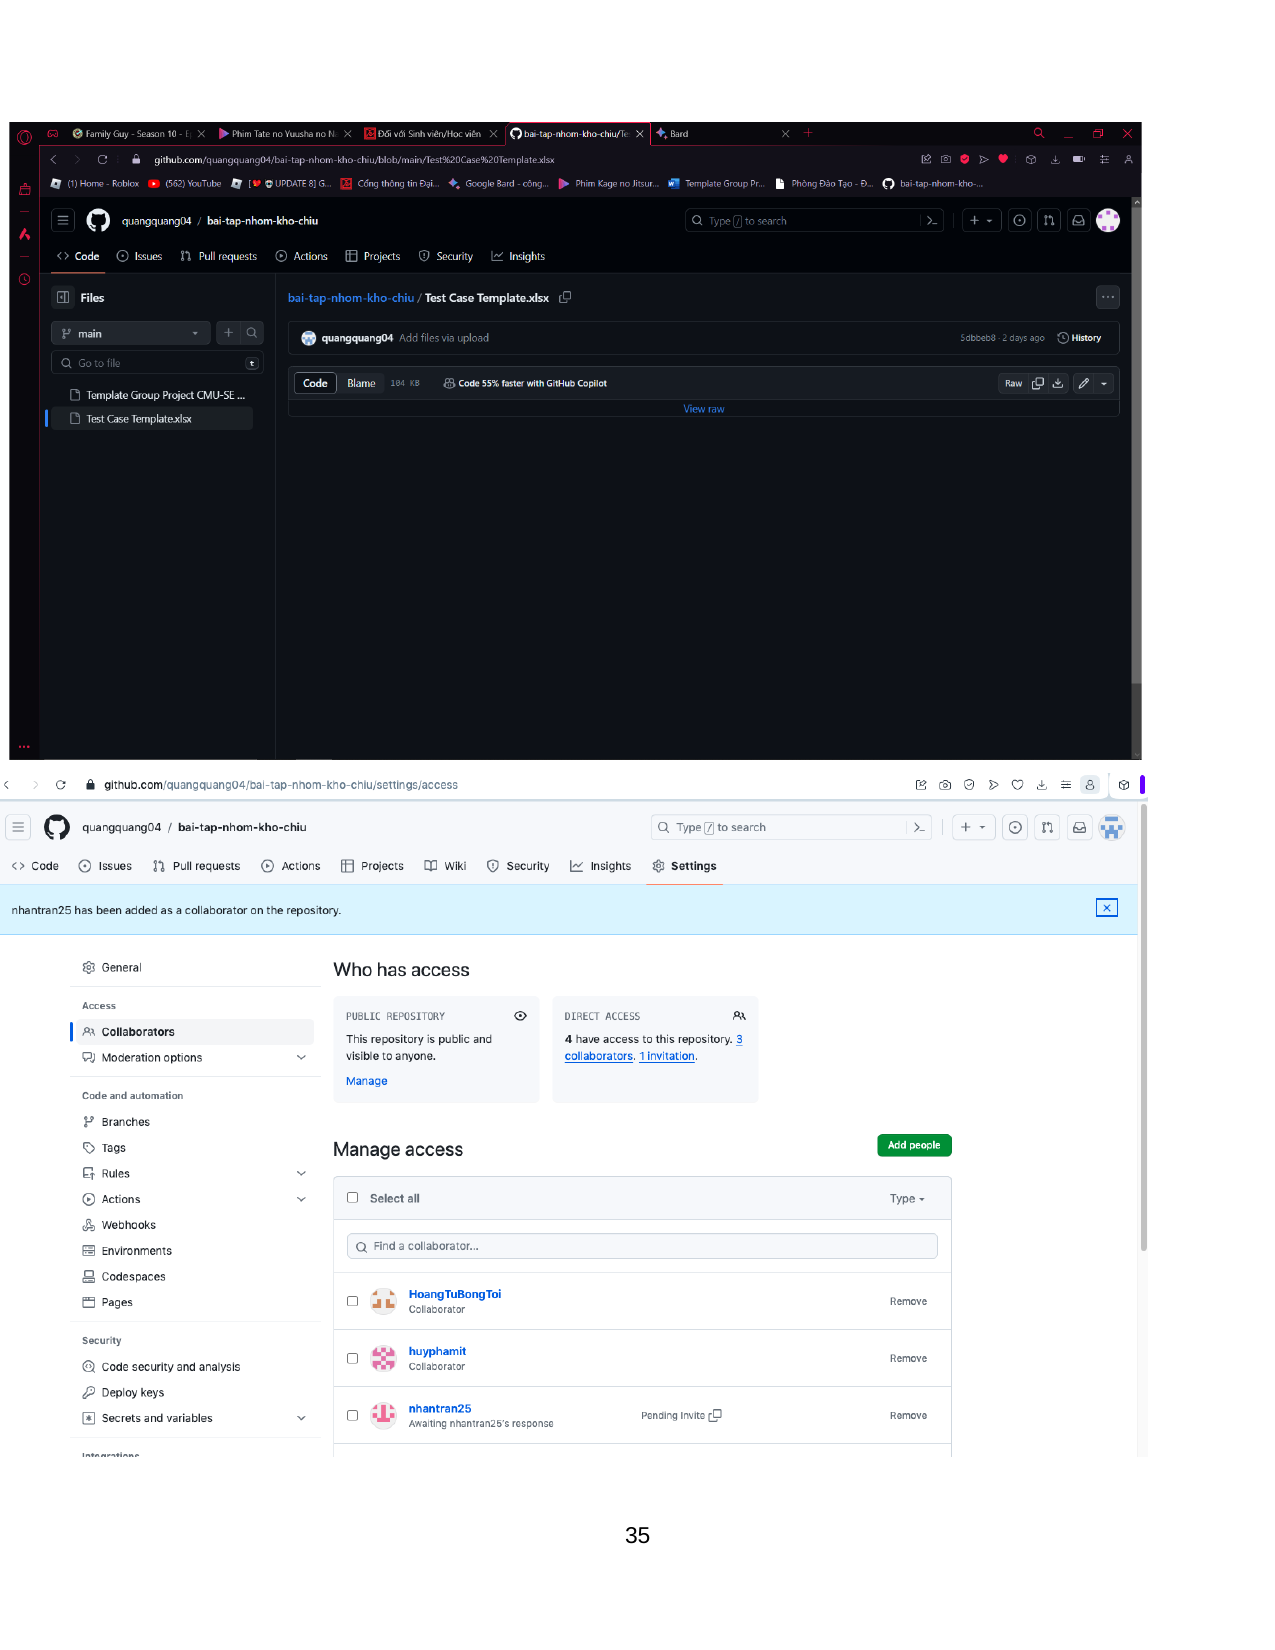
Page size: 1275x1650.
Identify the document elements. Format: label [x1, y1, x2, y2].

picture [0, 773, 1148, 1457]
picture [9, 122, 1142, 760]
